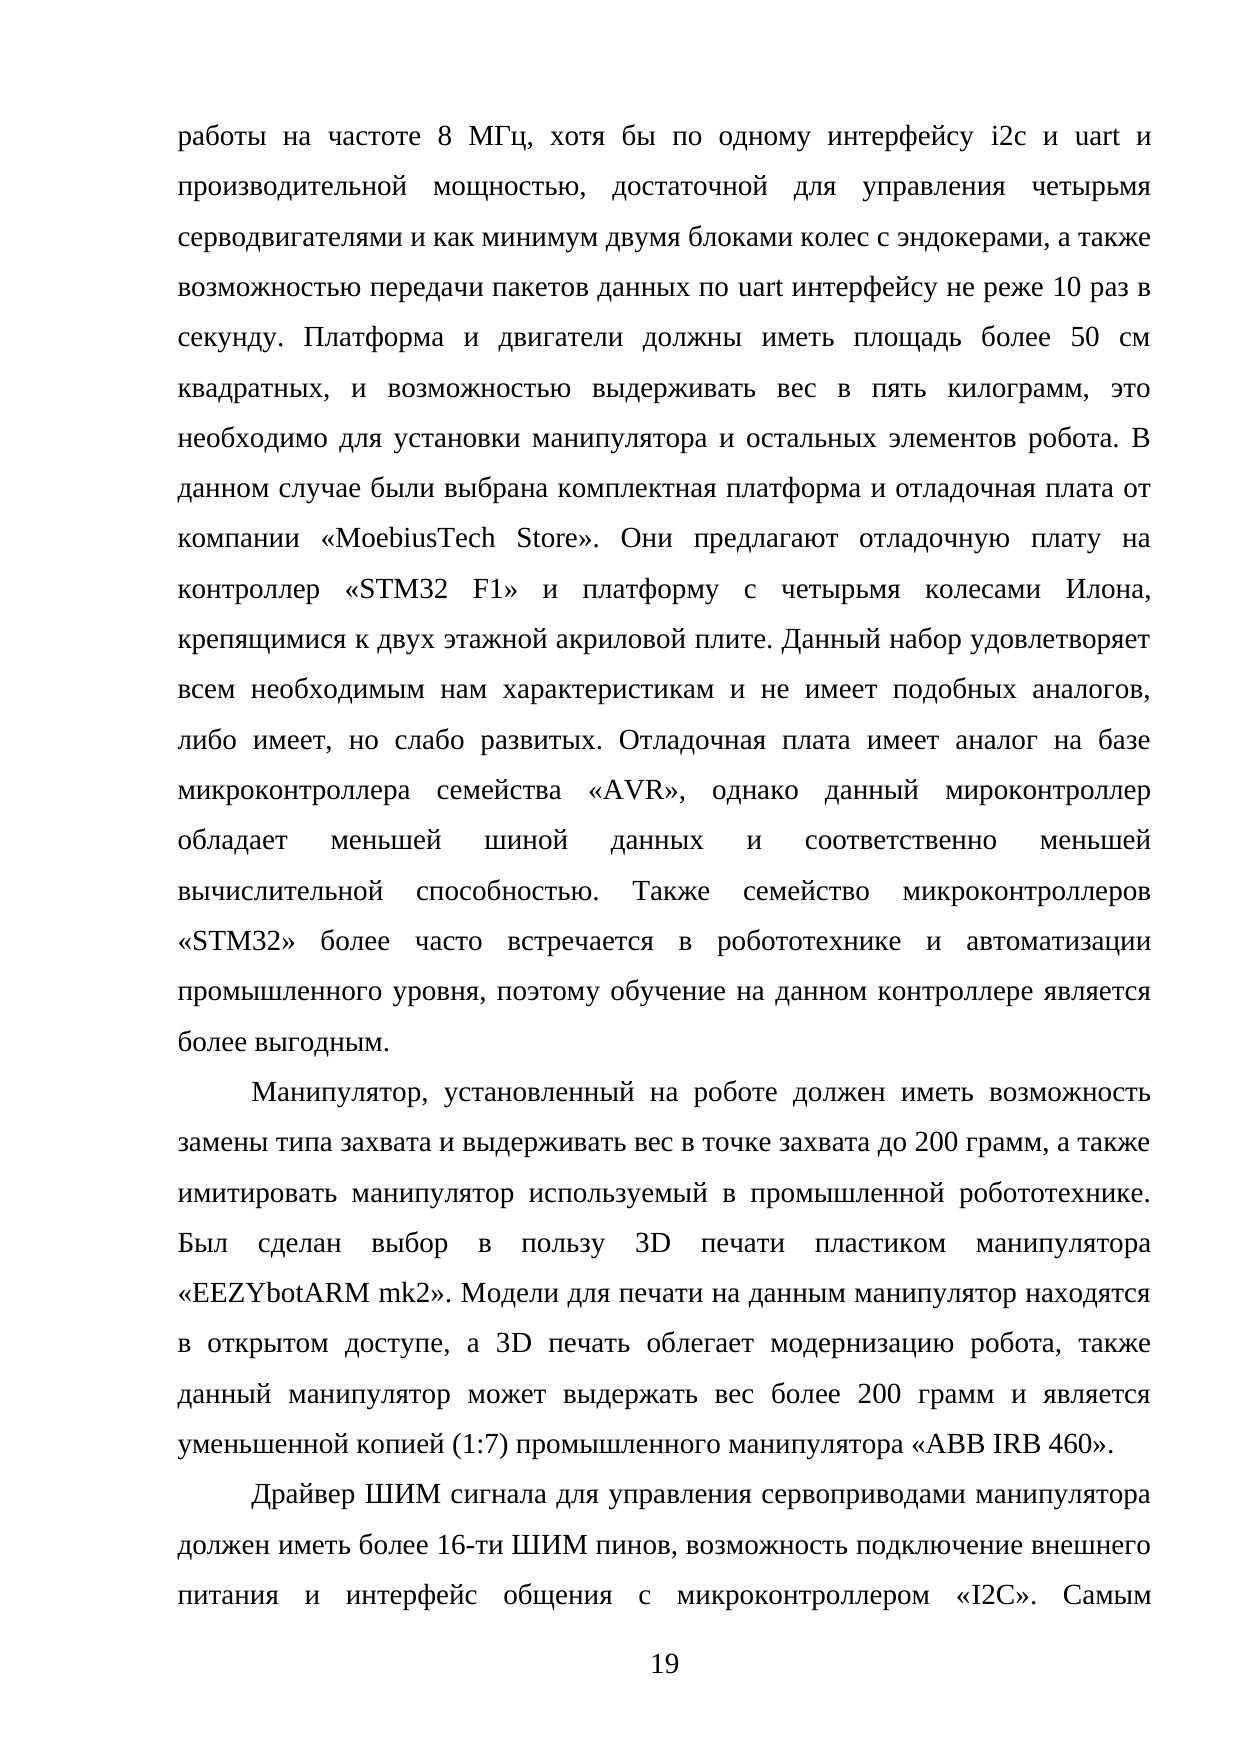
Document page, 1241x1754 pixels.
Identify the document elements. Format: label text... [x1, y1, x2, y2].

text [177, 1477, 1152, 1611]
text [177, 118, 1152, 1057]
text Манипулятор, установленный на роботе должен иметь возможность замены типа захвата и выдерживать вес в точке захвата до 200 грамм, а также имитировать манипулятор используемый в промышленной робототехнике. Был сделан выбор в пользу 3D печати пластиком манипулятора «EEZYbotARM mk2». Модели для печати на данным манипулятор находятся в открытом доступе, а 3D печать облегает модернизацию робота, также данный манипулятор может выдержать вес более 200 грамм и является уменьшенной копией (1:7) промышленного манипулятора «ABB IRB 460». [177, 1074, 1152, 1460]
